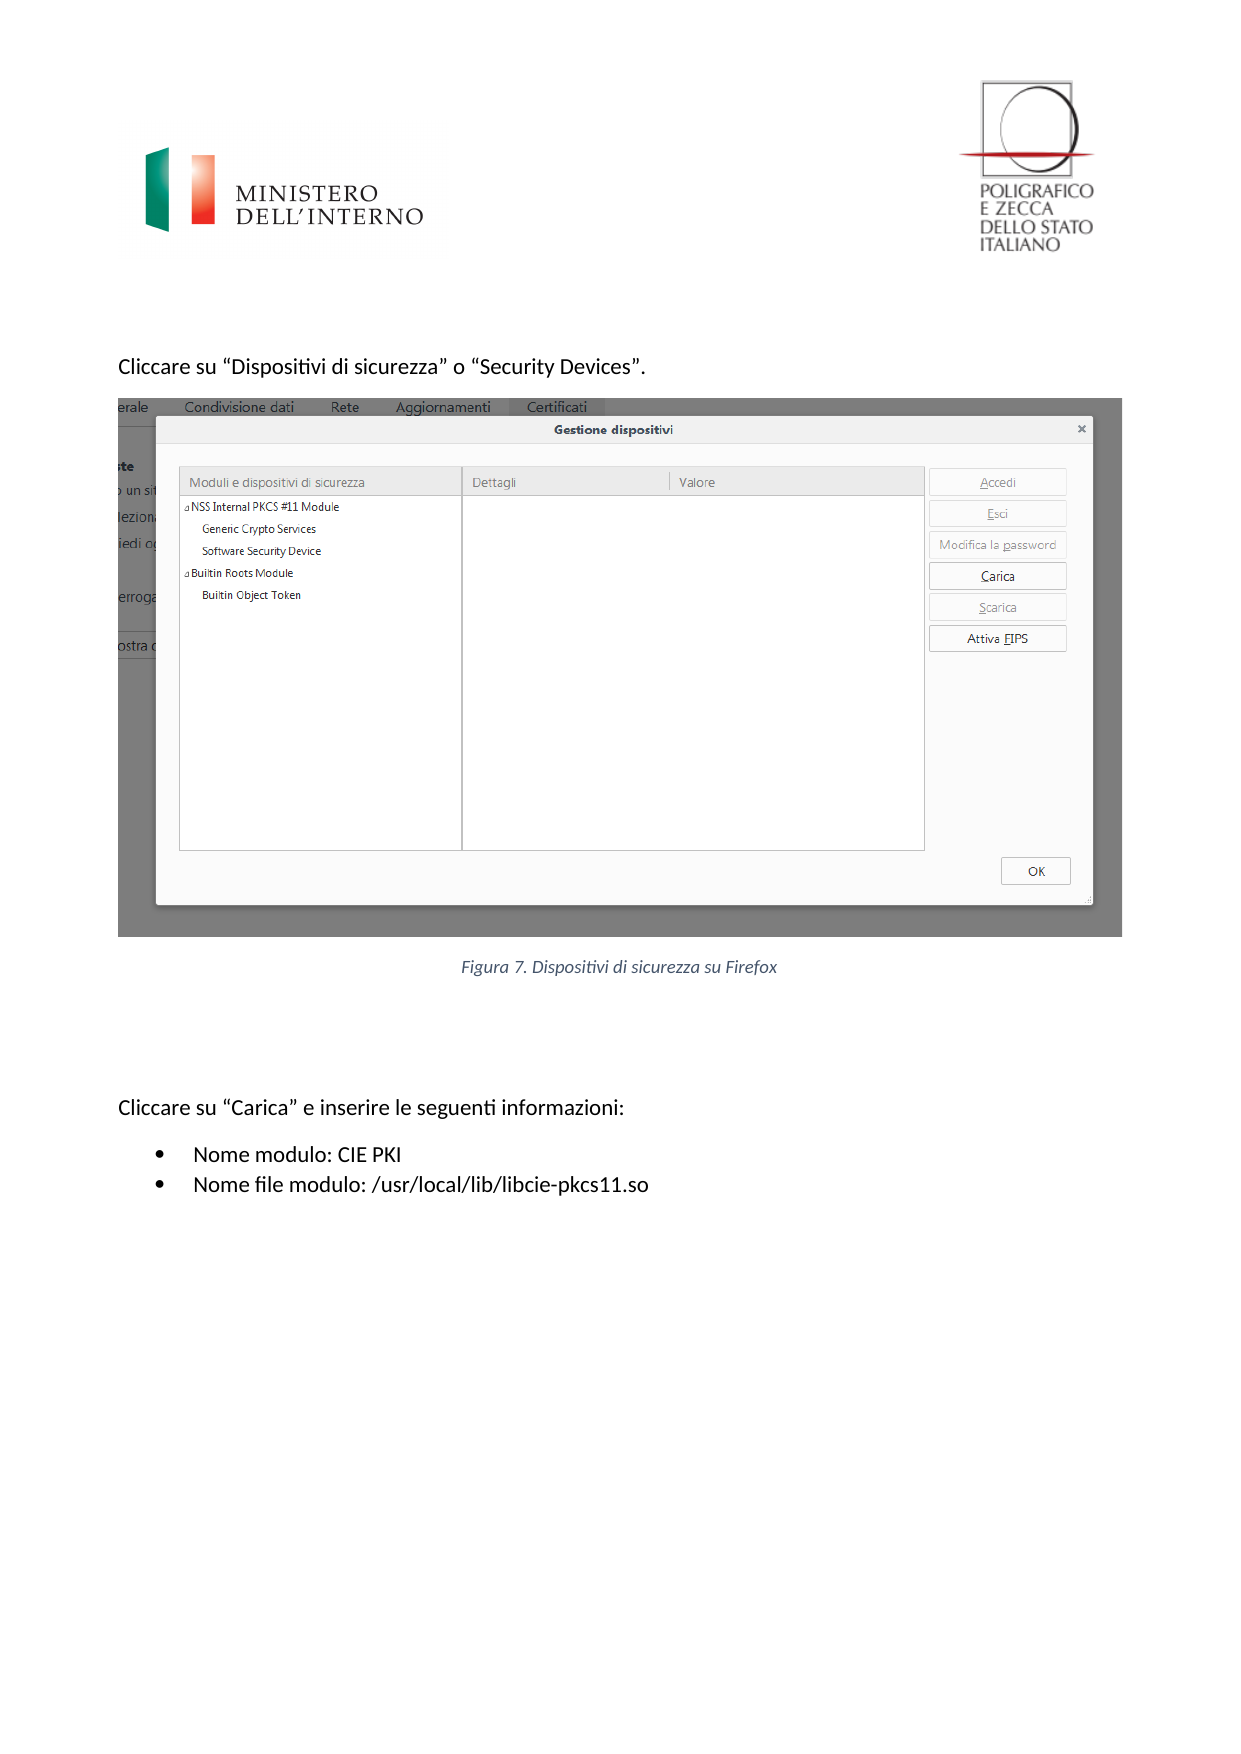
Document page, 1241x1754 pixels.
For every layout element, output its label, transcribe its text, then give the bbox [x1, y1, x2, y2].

list Nome modulo: CIE PKI [156, 1140, 1122, 1168]
text Cliccare su “Carica” e inserire le seguenti informazioni: [118, 1093, 1122, 1121]
text Figura 7. Dispositivi di sicurezza su Firefox [118, 955, 1122, 978]
text Cliccare su “Dispositivi di sicurezza” o “Security Devices”. [118, 352, 1122, 380]
picture [118, 120, 449, 259]
list Nome file modulo: /usr/local/lib/libcie-pkcs11.so [156, 1170, 1122, 1198]
picture [118, 398, 1123, 937]
